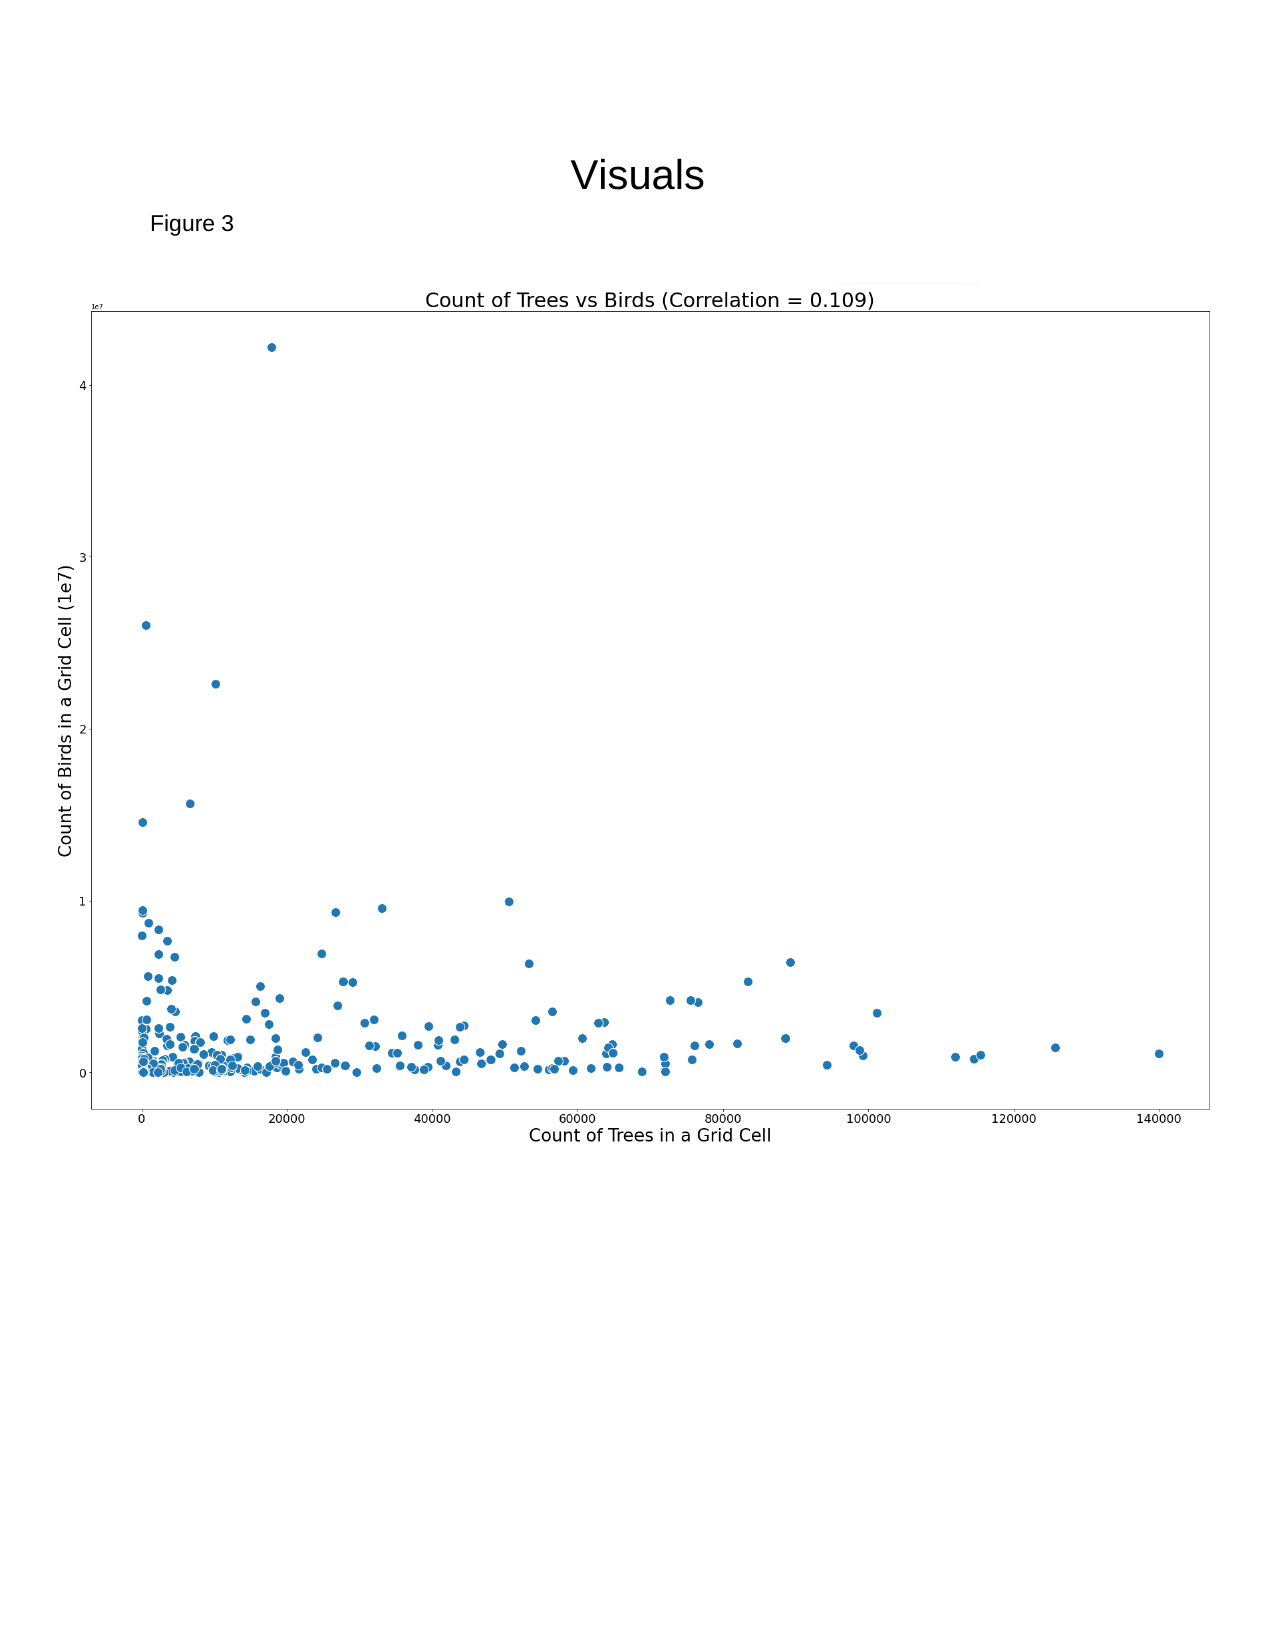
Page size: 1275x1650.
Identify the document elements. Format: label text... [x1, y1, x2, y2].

text Figure 3 [150, 210, 1125, 237]
picture [50, 282, 1224, 1164]
subtitle Visuals [150, 150, 1125, 198]
